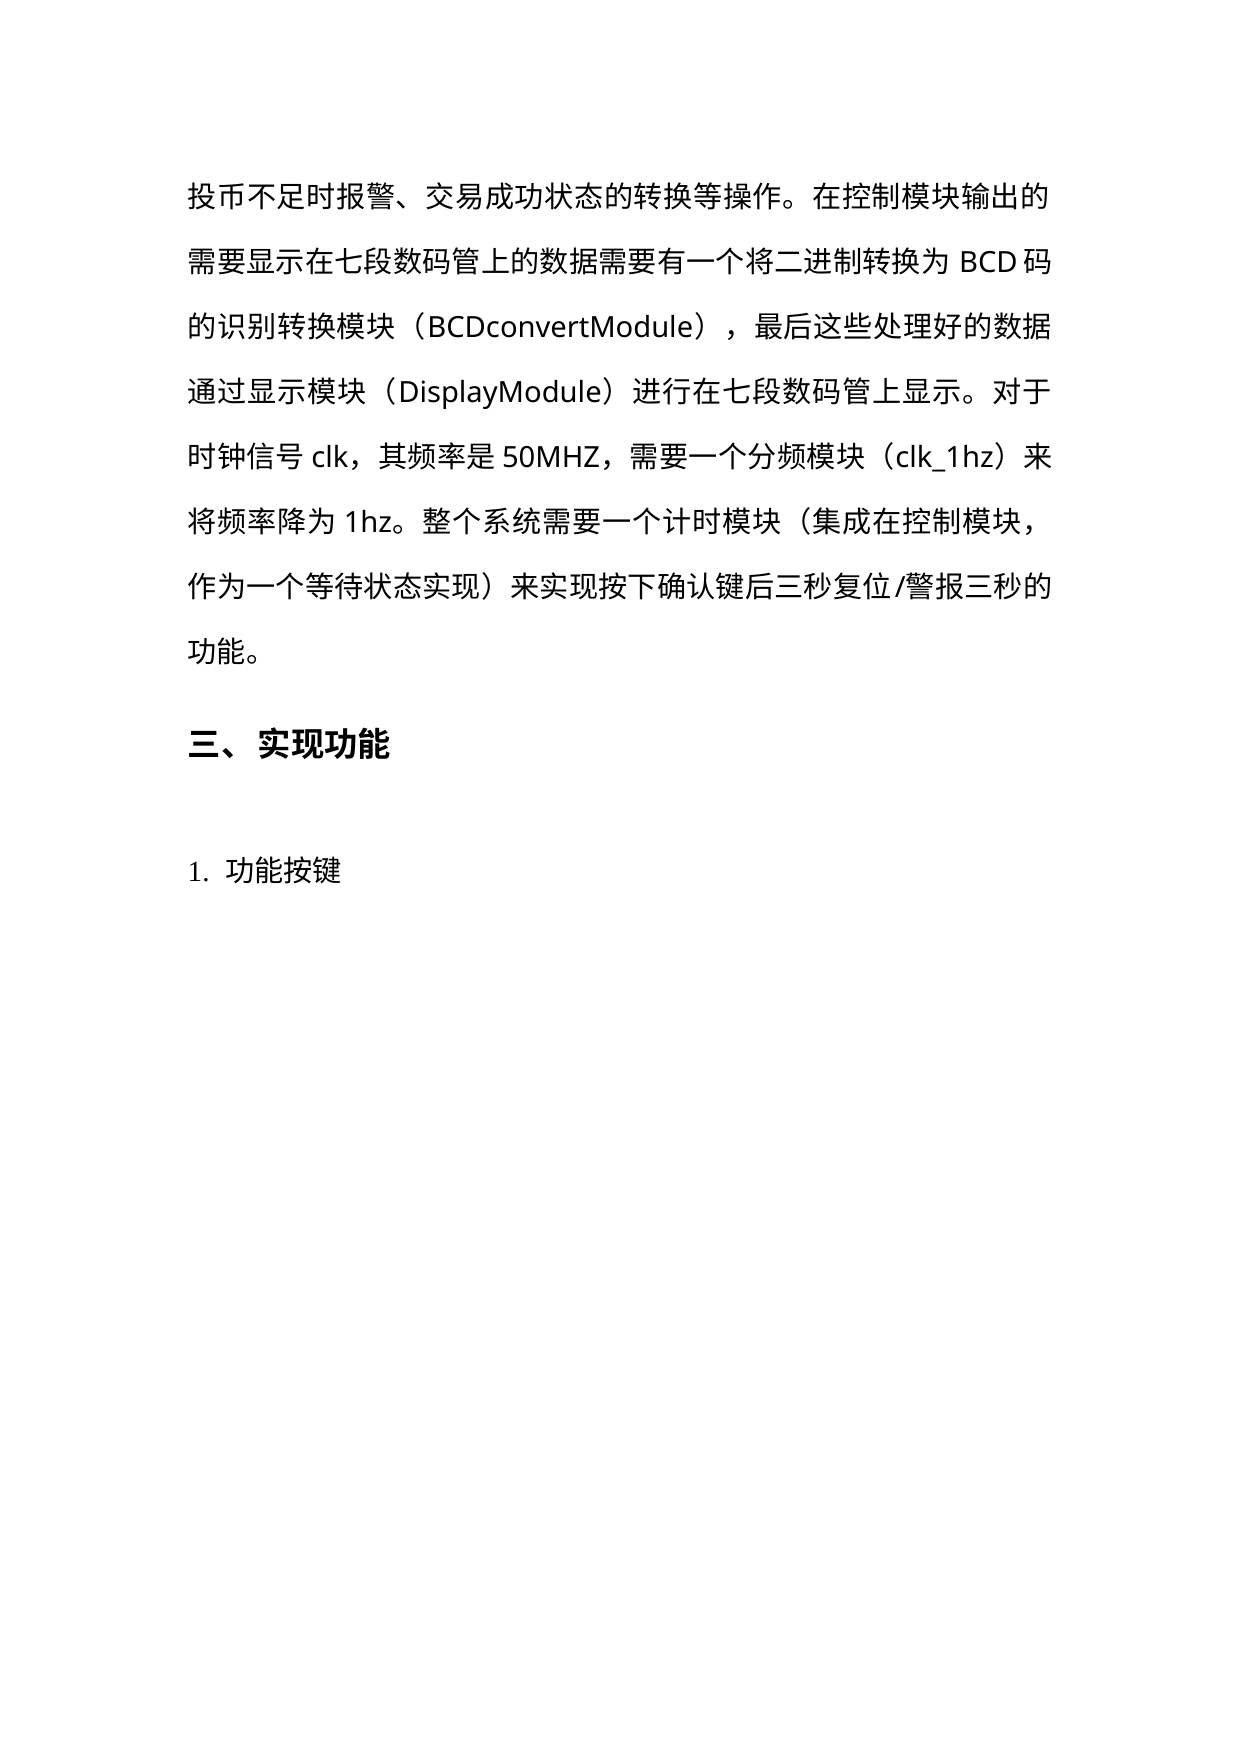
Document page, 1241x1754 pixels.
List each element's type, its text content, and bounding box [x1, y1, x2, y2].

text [187, 162, 1053, 682]
list 功能按键 [187, 836, 1053, 901]
subtitle 实现功能 [187, 709, 1053, 774]
